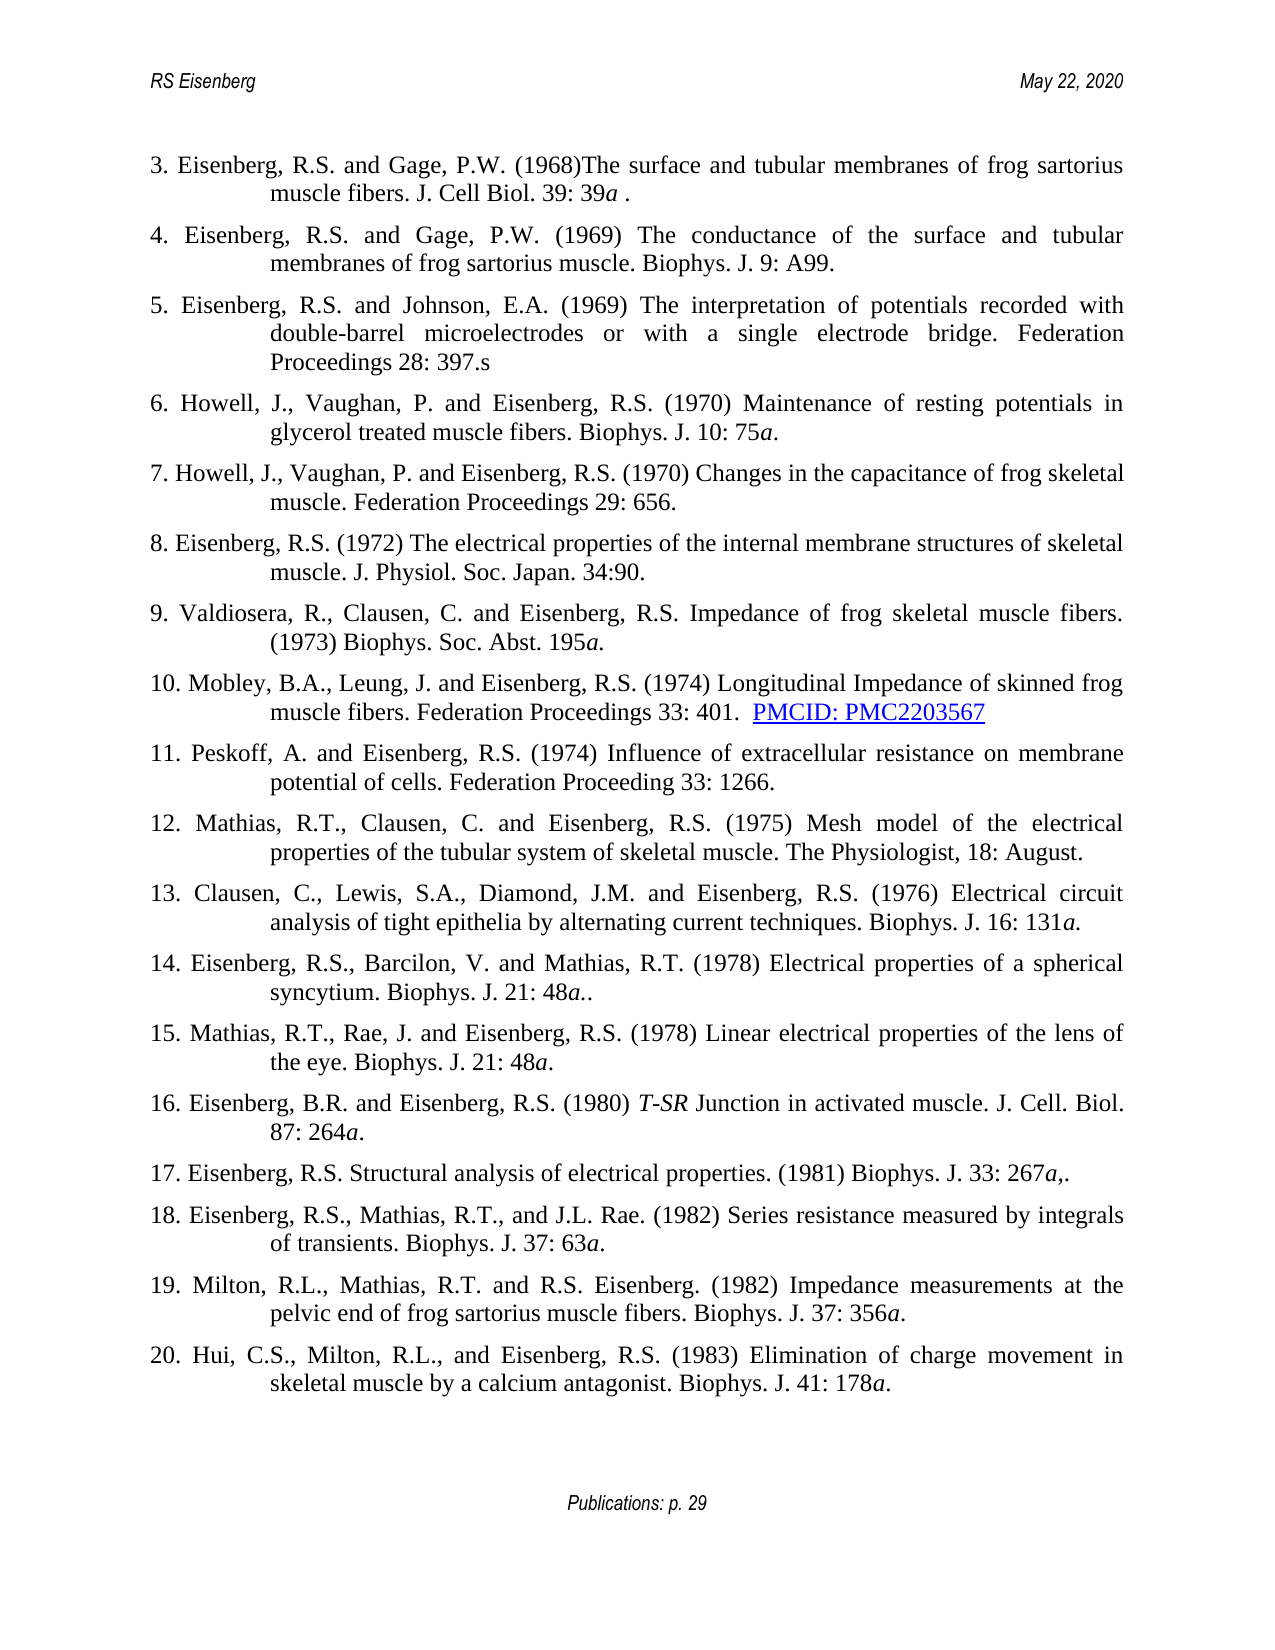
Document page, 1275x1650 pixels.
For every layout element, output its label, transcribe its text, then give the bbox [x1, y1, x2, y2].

text 14. Eisenberg, R.S., Barcilon, V. and Mathias, R.T. (1978) Electrical properties of a spherical syncytium. Biophys. J. 21: 48a.. [150, 948, 1125, 1006]
text 18. Eisenberg, R.S., Mathias, R.T., and J.L. Rae. (1982) Series resistance measured by integrals of transients. Biophys. J. 37: 63a. [150, 1200, 1125, 1257]
text 5. Eisenberg, R.S. and Johnson, E.A. (1969) The interpretation of potentials recorded with double-barrel microelectrodes or with a single electrode bridge. Federation Proceedings 28: 397.s [150, 290, 1125, 376]
text 19. Milton, R.L., Mathias, R.T. and R.S. Eisenberg. (1982) Impedance measurements at the pelvic end of frog sartorius muscle fibers. Biophys. J. 37: 356a. [150, 1270, 1125, 1327]
text 11. Peskoff, A. and Eisenberg, R.S. (1974) Influence of extracellular resistance on membrane potential of cells. Federation Proceeding 33: 1266. [150, 738, 1125, 796]
text 20. Hui, C.S., Milton, R.L., and Eisenberg, R.S. (1983) Elimination of charge movement in skeletal muscle by a calcium antagonist. Biophys. J. 41: 178a. [150, 1340, 1125, 1397]
text 9. Valdiosera, R., Clausen, C. and Eisenberg, R.S. Impedance of frog skeletal muscle fibers. (1973) Biophys. Soc. Abst. 195a. [150, 598, 1125, 656]
text 7. Howell, J., Vaughan, P. and Eisenberg, R.S. (1970) Changes in the capacitance of frog skeletal muscle. Federation Proceedings 29: 656. [150, 458, 1125, 516]
text 4. Eisenberg, R.S. and Gage, P.W. (1969) The conductance of the surface and tubular membranes of frog sartorius muscle. Biophys. J. 9: A99. [150, 220, 1125, 277]
text 12. Mathias, R.T., Clausen, C. and Eisenberg, R.S. (1975) Mesh model of the electrical properties of the tubular system of skeletal muscle. The Physiologist, 18: August. [150, 808, 1125, 866]
text 6. Howell, J., Vaughan, P. and Eisenberg, R.S. (1970) Maintenance of resting potentials in glycerol treated muscle fibers. Biophys. J. 10: 75a. [150, 388, 1125, 446]
text 3. Eisenberg, R.S. and Gage, P.W. (1968)The surface and tubular membranes of frog sartorius muscle fibers. J. Cell Biol. 39: 39a . [150, 150, 1125, 207]
text 13. Clausen, C., Lewis, S.A., Diamond, J.M. and Eisenberg, R.S. (1976) Electrical circuit analysis of tight epithelia by alternating current techniques. Biophys. J. 16: 131a. [150, 878, 1125, 936]
text 17. Eisenberg, R.S. Structural analysis of electrical properties. (1981) Biophys. J. 33: 267a,. [150, 1158, 1125, 1187]
text 8. Eisenberg, R.S. (1972) The electrical properties of the internal membrane structures of skeletal muscle. J. Physiol. Soc. Japan. 34:90. [150, 528, 1125, 586]
text 10. Mobley, B.A., Leung, J. and Eisenberg, R.S. (1974) Longitudinal Impedance of skinned frog muscle fibers. Federation Proceedings 33: 401. PMCID: PMC2203567 [150, 668, 1125, 726]
text 16. Eisenberg, B.R. and Eisenberg, R.S. (1980) T-SR Junction in activated muscle. J. Cell. Biol. 87: 264a. [150, 1088, 1125, 1146]
text 15. Mathias, R.T., Rae, J. and Eisenberg, R.S. (1978) Linear electrical properties of the lens of the eye. Biophys. J. 21: 48a. [150, 1018, 1125, 1076]
